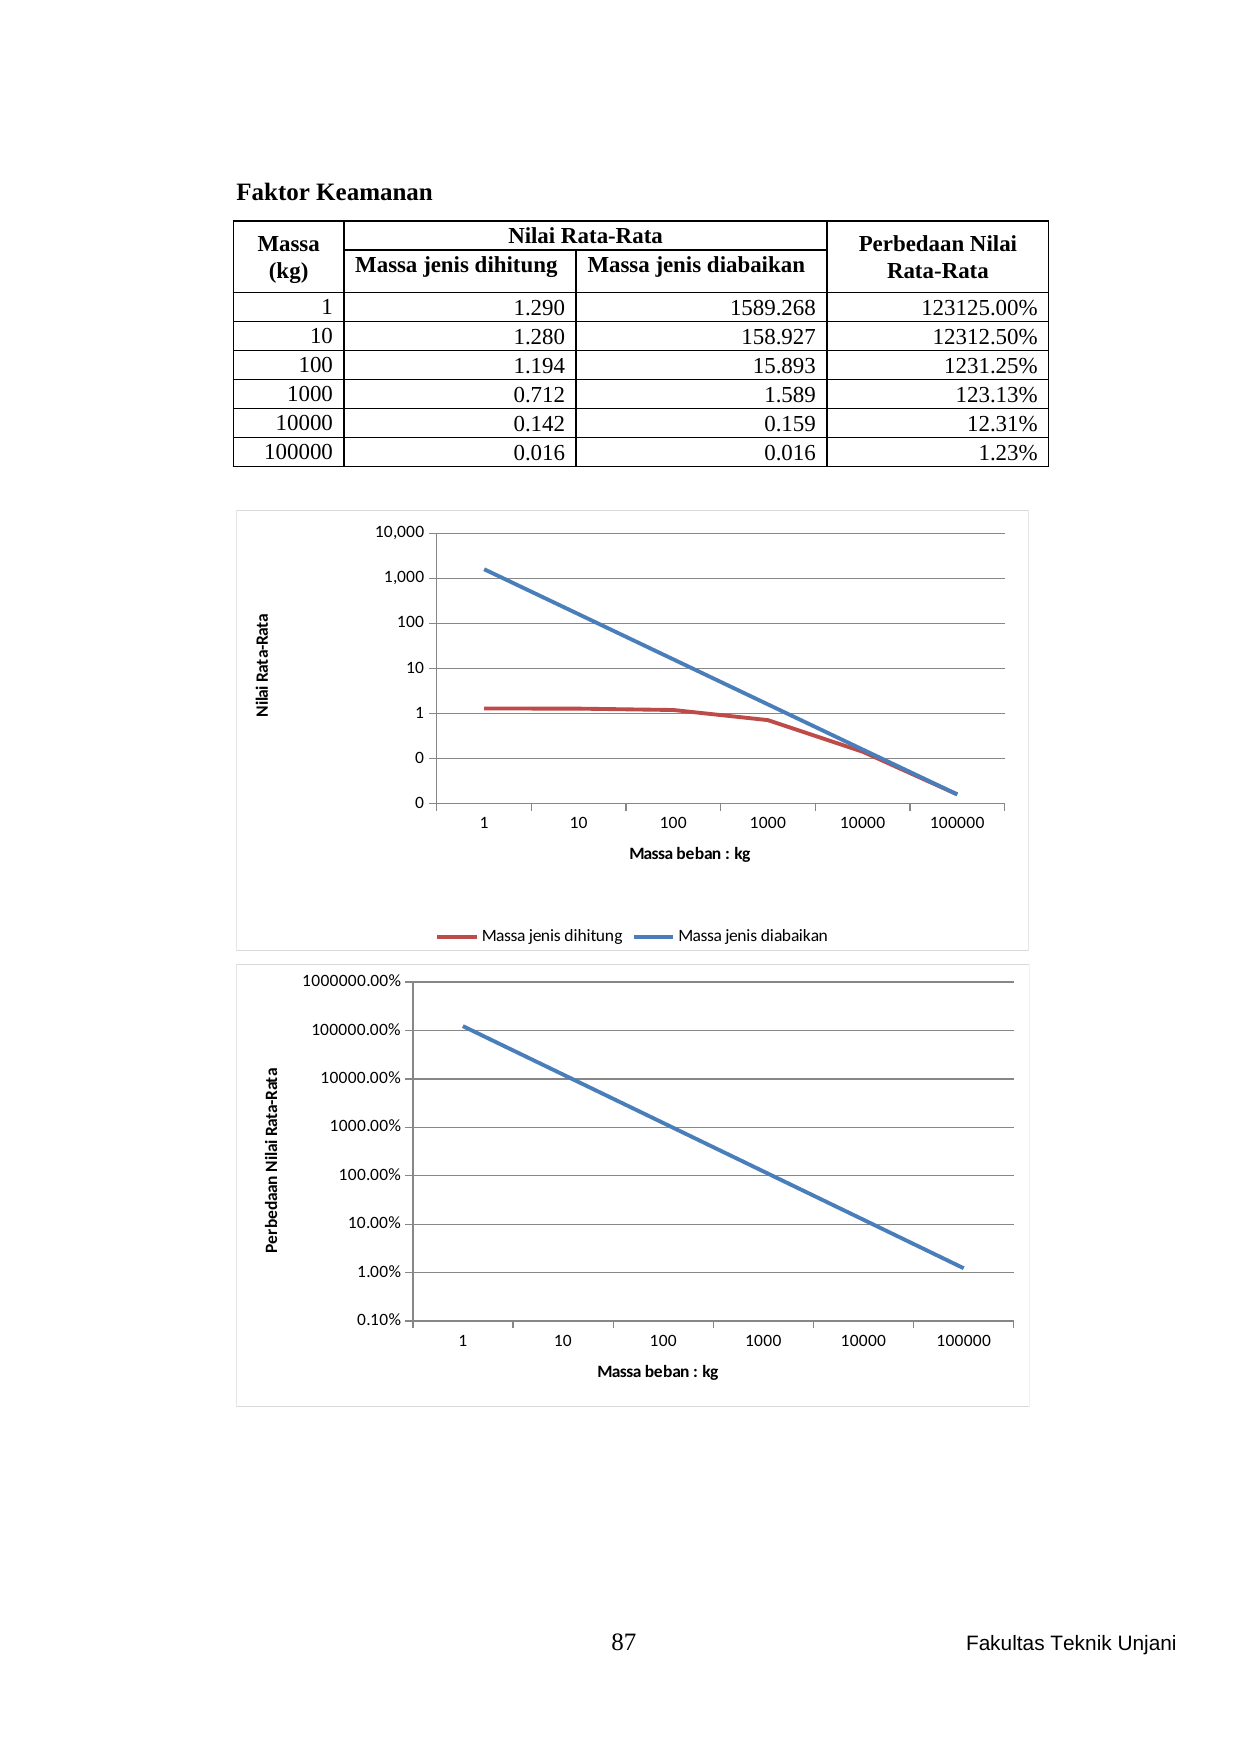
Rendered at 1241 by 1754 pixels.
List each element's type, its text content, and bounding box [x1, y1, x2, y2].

table_cell Massa jenis diabaikan [577, 251, 826, 292]
table_cell Massa jenis dihitung [345, 251, 575, 292]
table_cell 0.016 [577, 438, 826, 466]
table_cell 15.893 [577, 351, 826, 379]
table_cell 1 [234, 293, 343, 321]
table_cell 0.142 [345, 409, 575, 437]
table_cell 10000 [234, 409, 343, 437]
table_cell 10 [234, 322, 343, 350]
table_cell 158.927 [577, 322, 826, 350]
table_cell 1.280 [345, 322, 575, 350]
table_cell 1.23% [828, 438, 1048, 466]
table_cell 1.290 [345, 293, 575, 321]
table_header Nilai Rata-Rata [345, 222, 826, 249]
table_header Massa (kg) [234, 222, 343, 292]
table_cell 123.13% [828, 380, 1048, 408]
table_cell 0.712 [345, 380, 575, 408]
table_cell 0.016 [345, 438, 575, 466]
table_cell 1589.268 [577, 293, 826, 321]
table_cell 1.589 [577, 380, 826, 408]
table_cell 1.194 [345, 351, 575, 379]
table_cell 12.31% [828, 409, 1048, 437]
table_cell 1000 [234, 380, 343, 408]
table_cell 123125.00% [828, 293, 1048, 321]
table_cell 100 [234, 351, 343, 379]
table_cell 1231.25% [828, 351, 1048, 379]
table_cell 100000 [234, 438, 343, 466]
table_cell 12312.50% [828, 322, 1048, 350]
text Faktor Keamanan [236, 177, 1063, 206]
table_header Perbedaan Nilai Rata-Rata [828, 222, 1048, 292]
table_cell 0.159 [577, 409, 826, 437]
